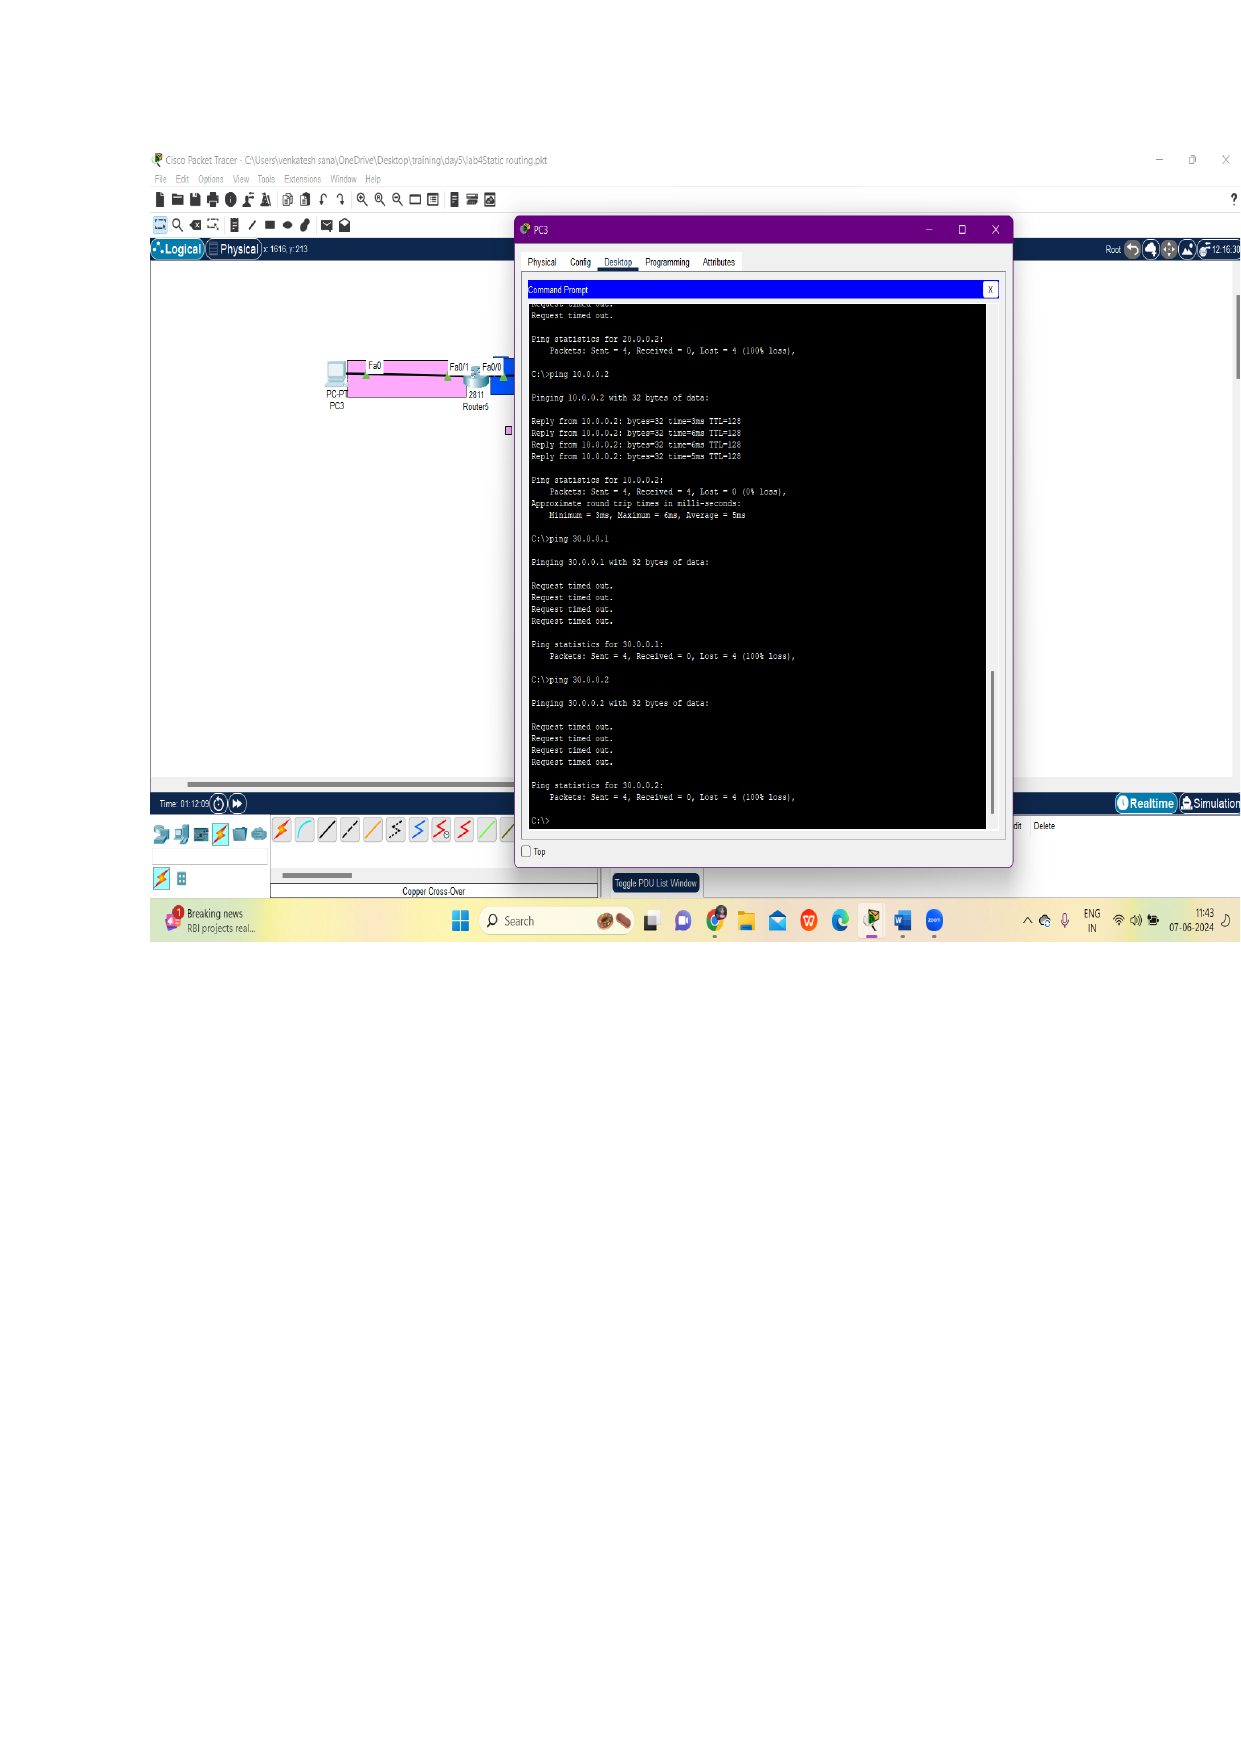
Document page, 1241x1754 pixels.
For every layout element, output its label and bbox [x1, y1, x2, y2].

picture [150, 150, 1241, 942]
picture [166, 245, 171, 253]
picture [180, 245, 188, 256]
